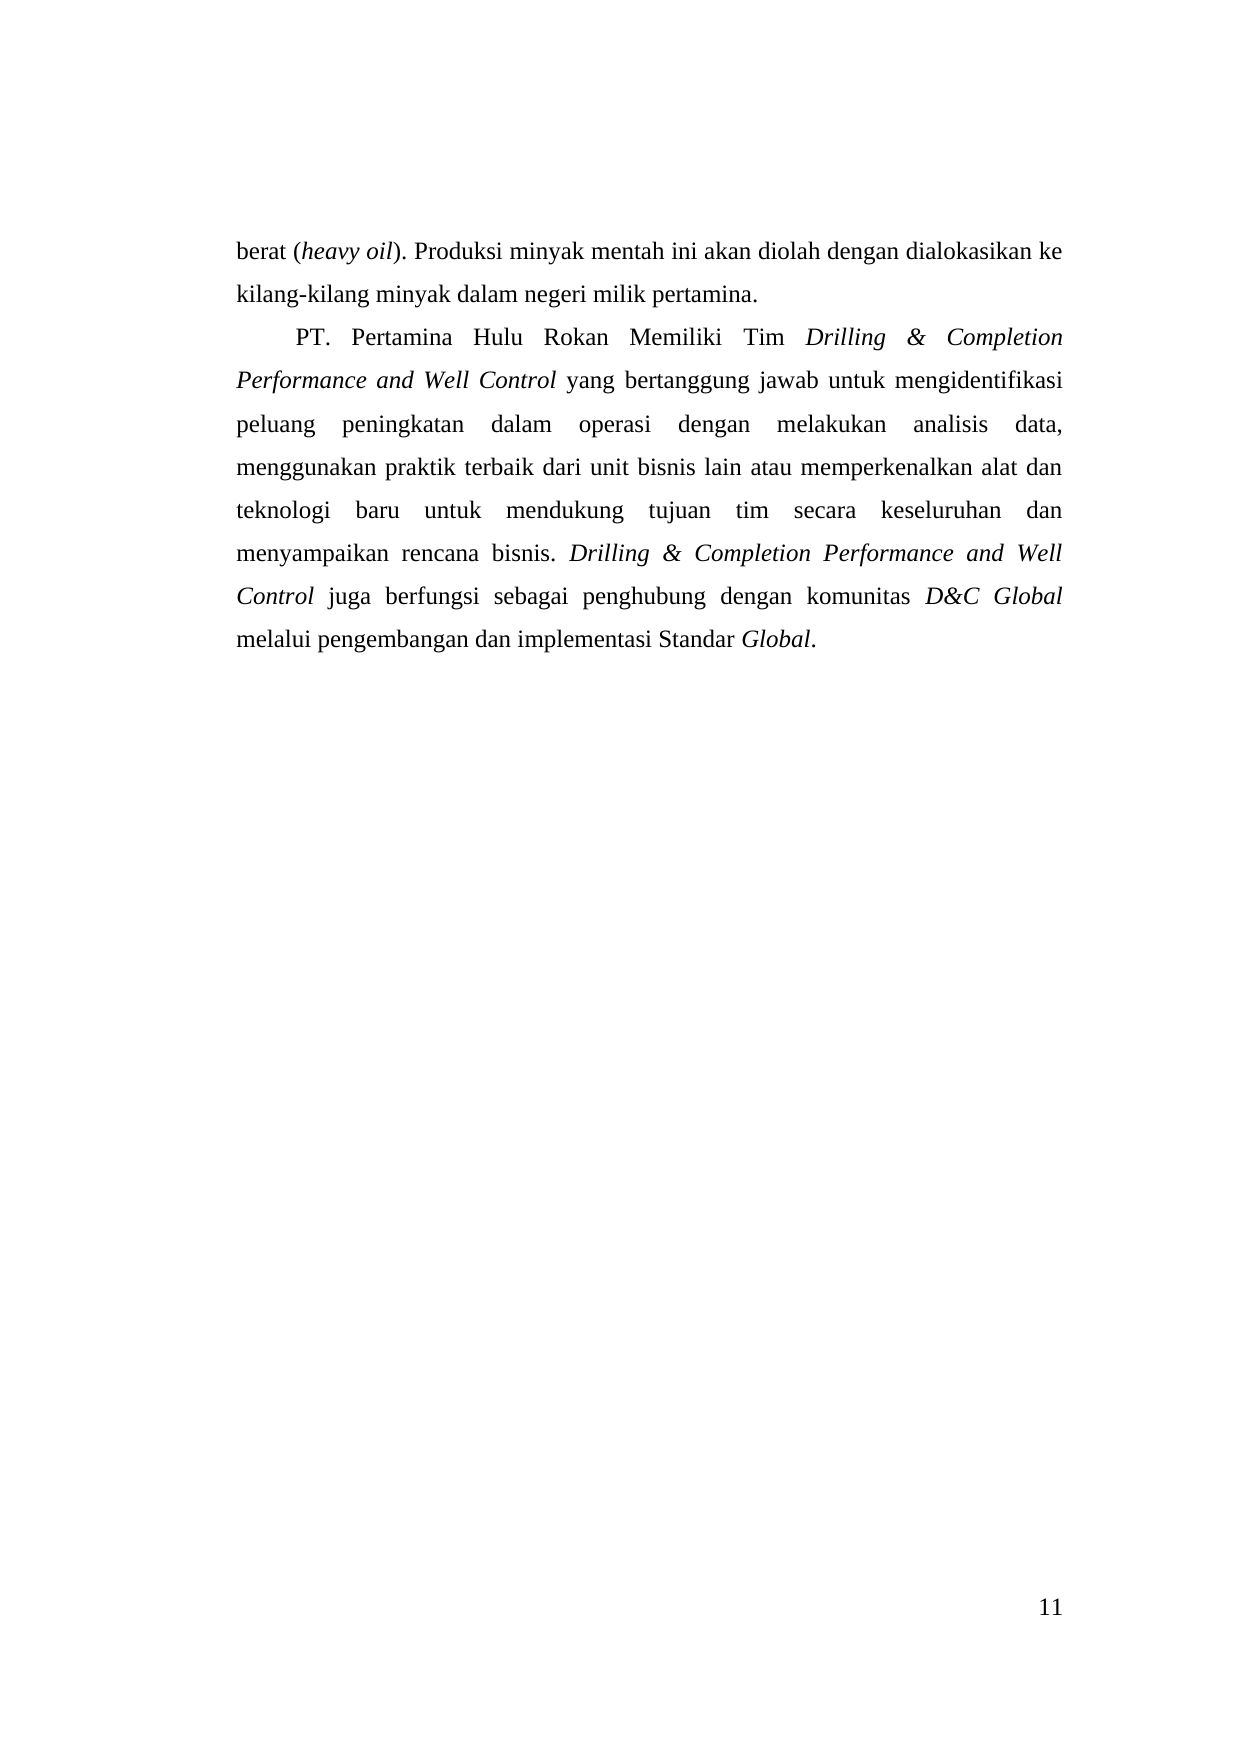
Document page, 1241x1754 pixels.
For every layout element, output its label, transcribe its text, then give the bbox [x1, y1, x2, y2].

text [236, 236, 1063, 308]
text PT. Pertamina Hulu Rokan Memiliki Tim Drilling & Completion Performance and Well Control yang bertanggung jawab untuk mengidentifikasi peluang peningkatan dalam operasi dengan melakukan analisis data, menggunakan praktik terbaik dari unit bisnis lain atau memperkenalkan alat dan teknologi baru untuk mendukung tujuan tim secara keseluruhan dan menyampaikan rencana bisnis. Drilling & Completion Performance and Well Control juga berfungsi sebagai penghubung dengan komunitas D&C Global melalui pengembangan dan implementasi Standar Global. [236, 322, 1063, 653]
